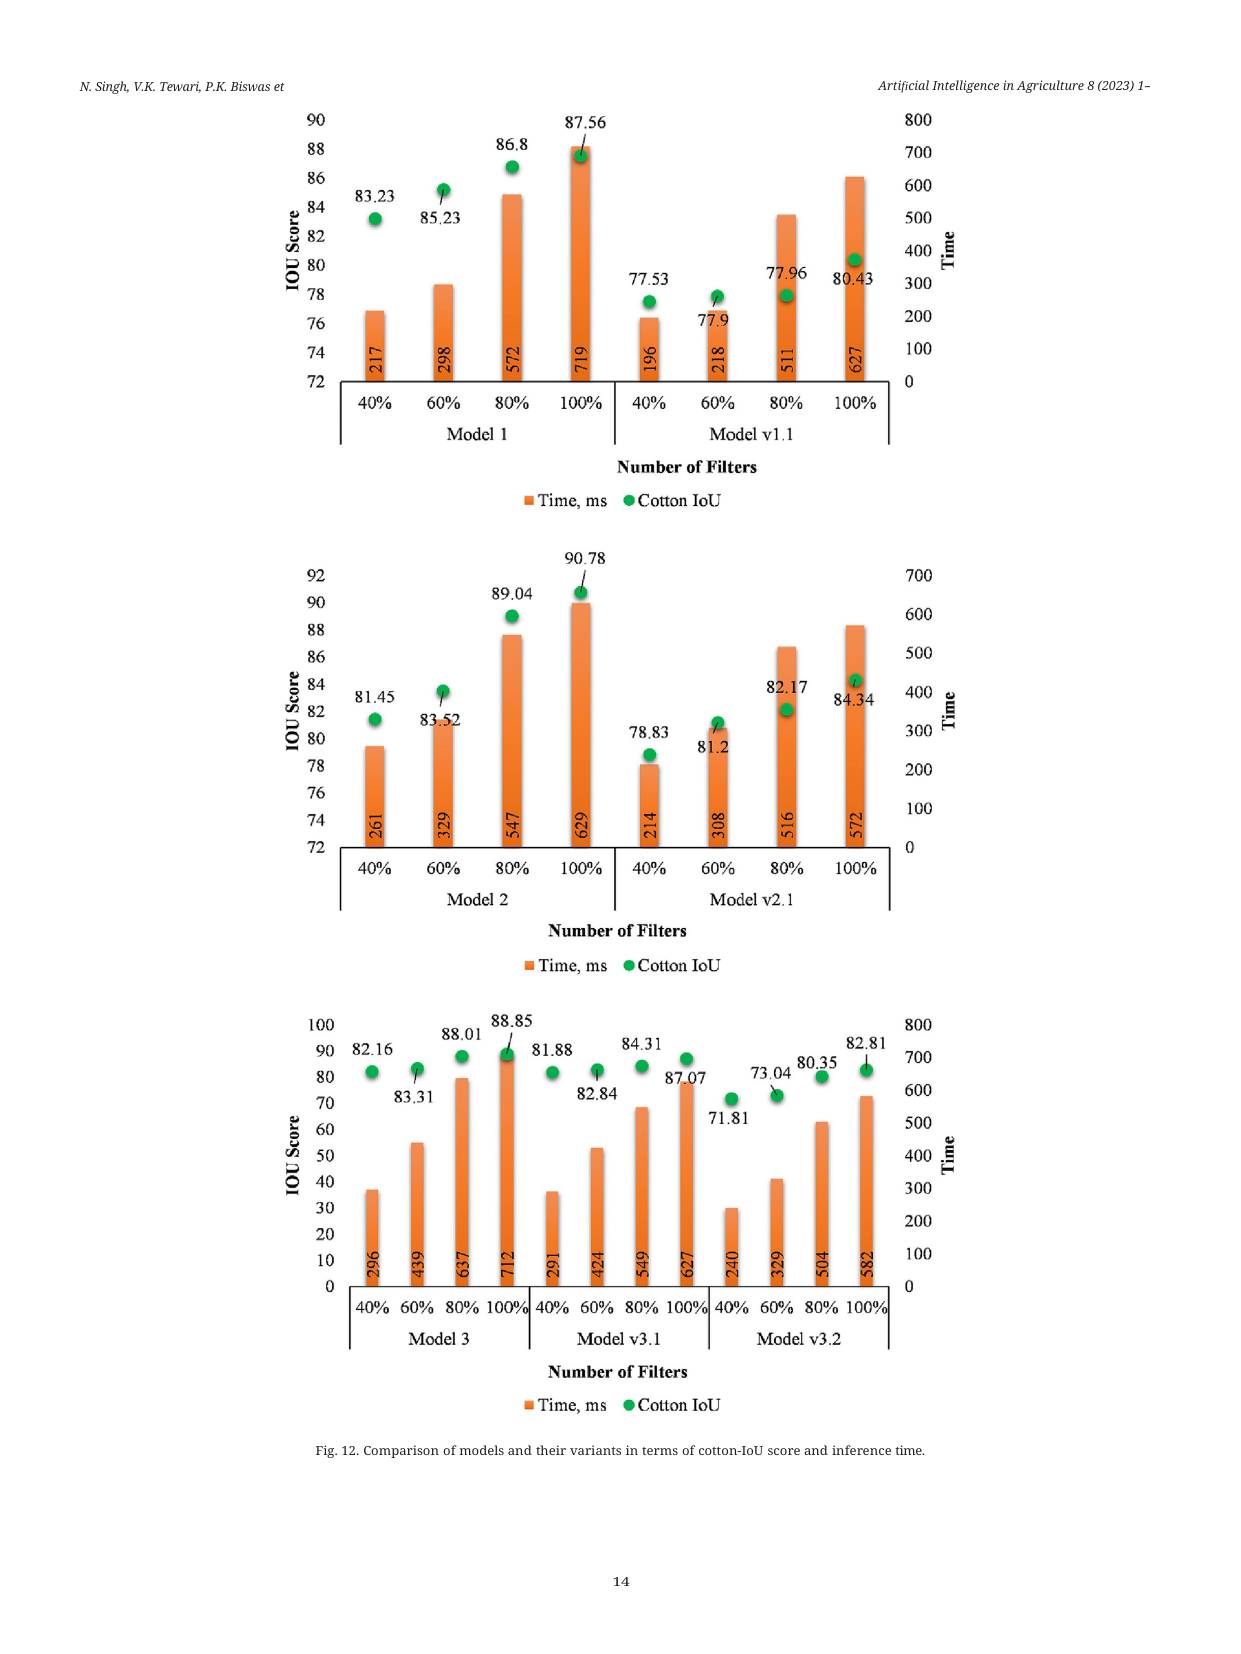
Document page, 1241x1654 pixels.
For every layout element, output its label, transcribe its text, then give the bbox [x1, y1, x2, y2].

picture [284, 112, 956, 1415]
text Fig. 12. Comparison of models and their variants in terms of cotton-IoU score and inference time. [69, 1442, 1172, 1459]
